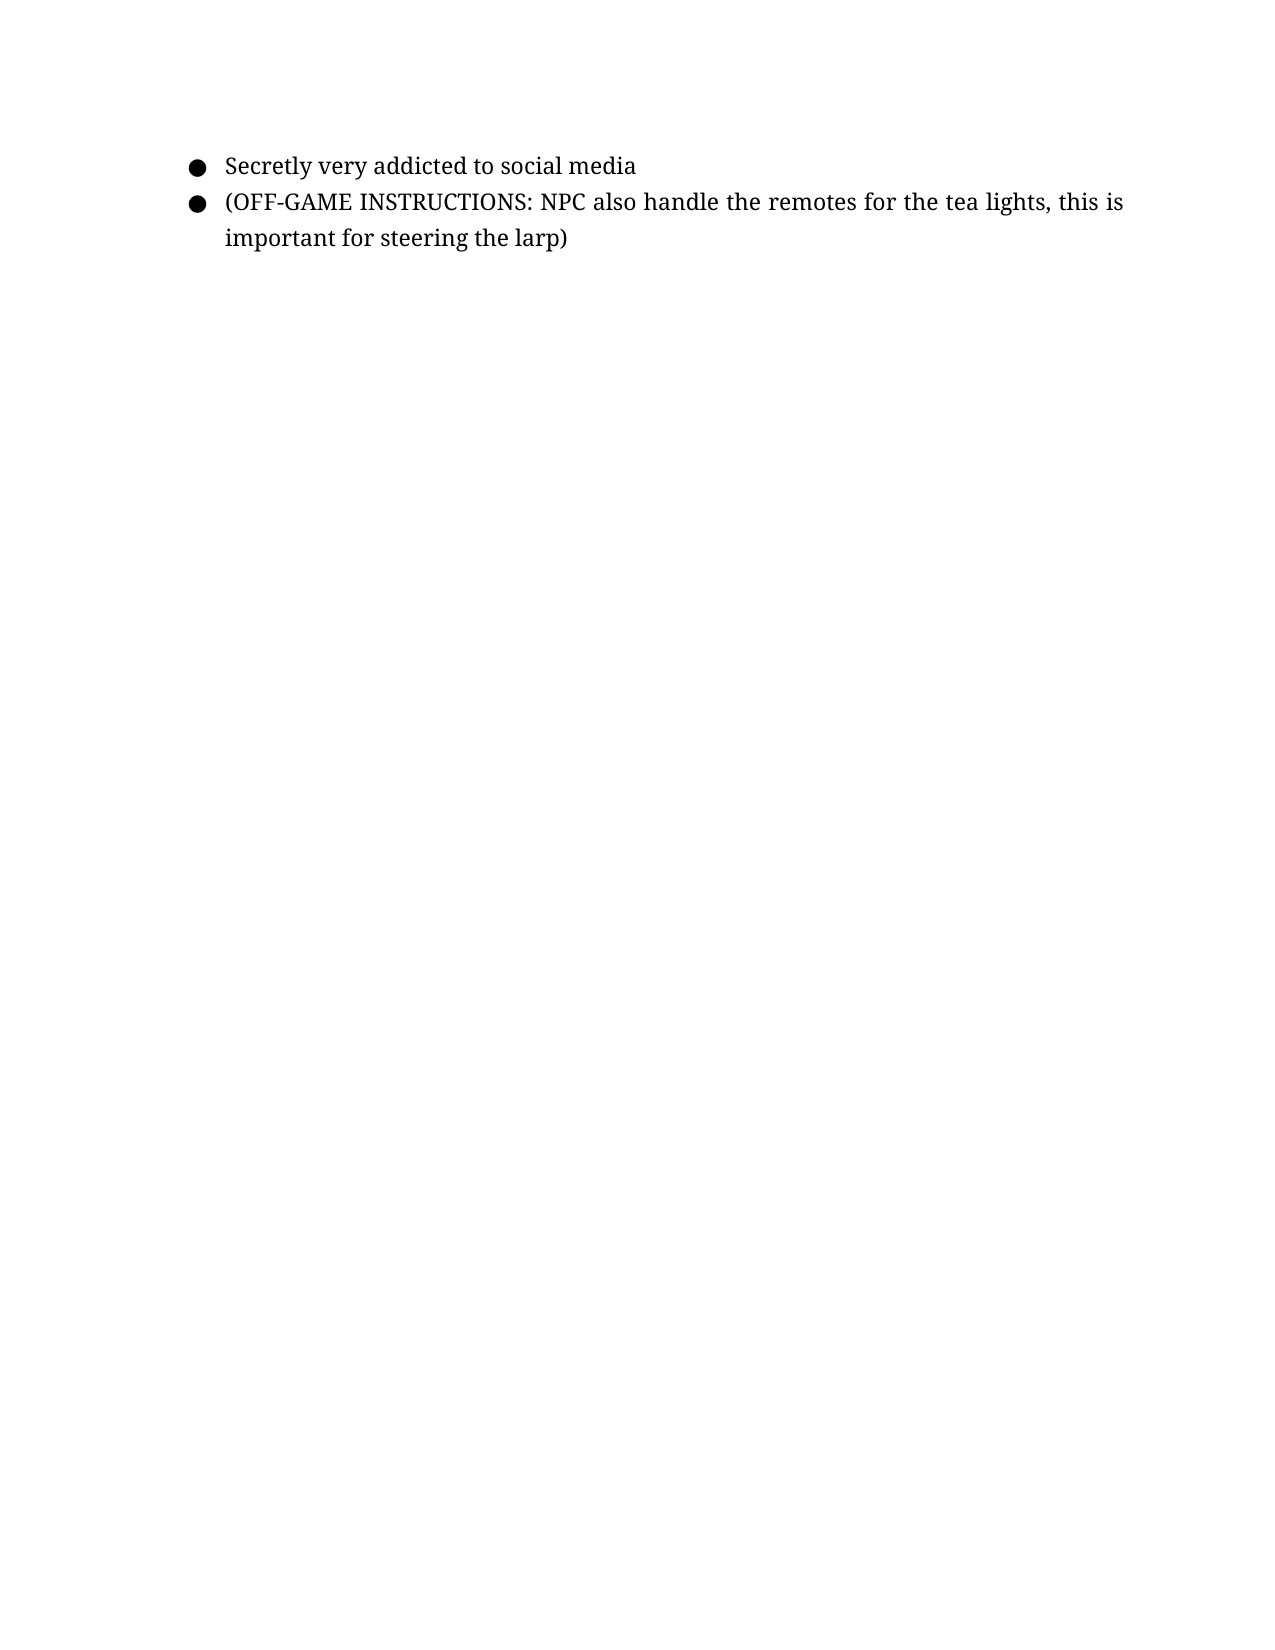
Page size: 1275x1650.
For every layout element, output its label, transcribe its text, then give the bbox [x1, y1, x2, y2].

list (OFF-GAME INSTRUCTIONS: NPC also handle the remotes for the tea lights, this is important for steering the larp) [187, 186, 1125, 253]
list Secretly very addicted to social media [187, 150, 1125, 181]
